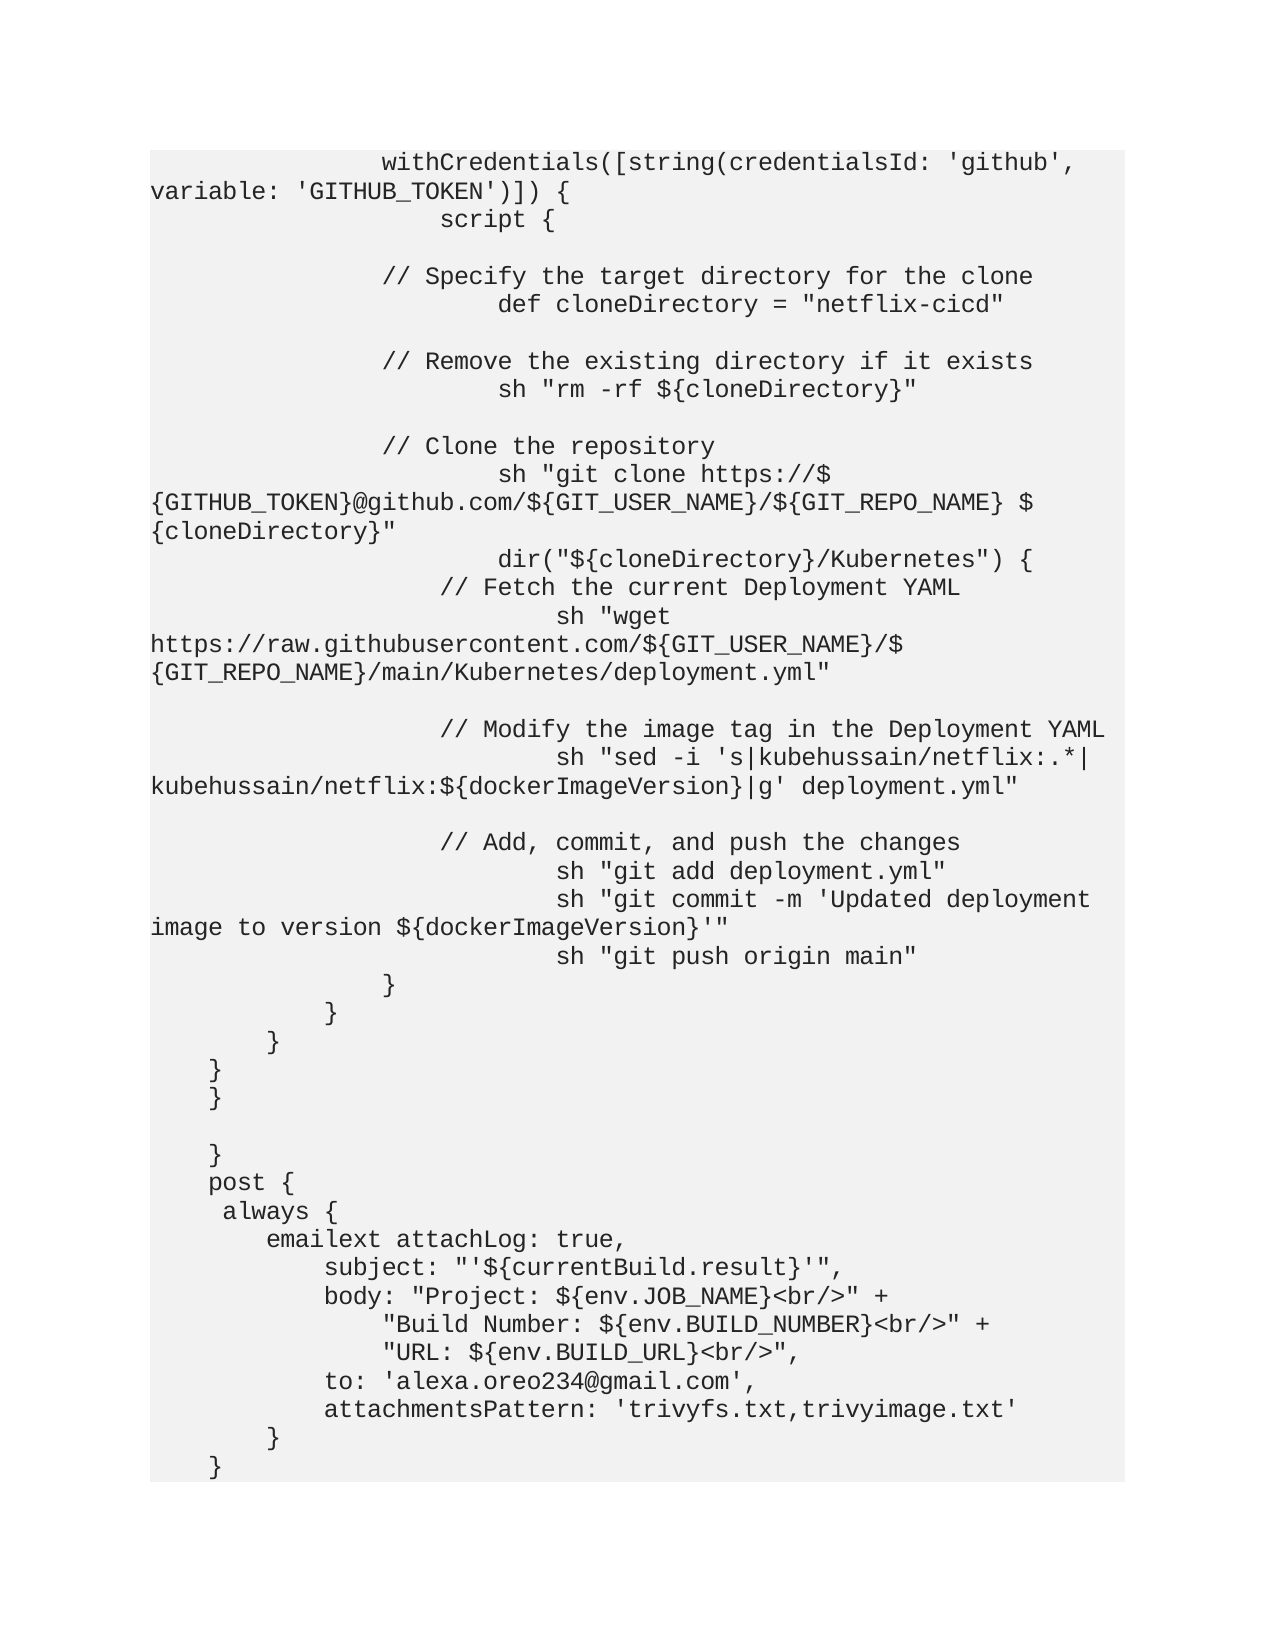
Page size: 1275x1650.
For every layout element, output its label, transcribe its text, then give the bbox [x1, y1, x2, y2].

text subject: "'${currentBuild.result}'", [150, 1255, 1125, 1283]
text // Fetch the current Deployment YAML [150, 575, 1125, 603]
text } [150, 1000, 1125, 1028]
text body: "Project: ${env.JOB_NAME}<br/>" + [150, 1283, 1125, 1312]
text sh "git add deployment.yml" [150, 858, 1125, 887]
text sh "git push origin main" [150, 943, 1125, 972]
text withCredentials([string(credentialsId: 'github', variable: 'GITHUB_TOKEN')]) { [150, 150, 1125, 207]
text sh "rm -rf ${cloneDirectory}" [150, 377, 1125, 405]
text script { [150, 207, 1125, 235]
text } [150, 1453, 1125, 1482]
text // Modify the image tag in the Deployment YAML [150, 717, 1125, 745]
text // Specify the target directory for the clone [150, 263, 1125, 292]
text // Clone the repository [150, 433, 1125, 462]
text } [150, 1085, 1125, 1113]
text always { [150, 1198, 1125, 1227]
text sh "wget https://raw.githubusercontent.com/${GIT_USER_NAME}/${GIT_REPO_NAME}/main/Kubernetes/deployment.yml" [150, 603, 1125, 688]
text attachmentsPattern: 'trivyfs.txt,trivyimage.txt' [150, 1397, 1125, 1425]
text def cloneDirectory = "netflix-cicd" [150, 292, 1125, 320]
text sh "git clone https://${GITHUB_TOKEN}@github.com/${GIT_USER_NAME}/${GIT_REPO_NAME} ${cloneDirectory}" [150, 462, 1125, 547]
text sh "sed -i 's|kubehussain/netflix:.*|kubehussain/netflix:${dockerImageVersion}|g' deployment.yml" [150, 745, 1125, 802]
text "URL: ${env.BUILD_URL}<br/>", [150, 1340, 1125, 1368]
text "Build Number: ${env.BUILD_NUMBER}<br/>" + [150, 1312, 1125, 1340]
text to: 'alexa.oreo234@gmail.com', [150, 1368, 1125, 1397]
text } [150, 1425, 1125, 1453]
text } [150, 1057, 1125, 1085]
text post { [150, 1170, 1125, 1198]
text } [150, 1028, 1125, 1057]
text } [150, 972, 1125, 1000]
text // Remove the existing directory if it exists [150, 348, 1125, 377]
text } [150, 1142, 1125, 1170]
text // Add, commit, and push the changes [150, 830, 1125, 858]
text dir("${cloneDirectory}/Kubernetes") { [150, 547, 1125, 575]
text emailext attachLog: true, [150, 1227, 1125, 1255]
text sh "git commit -m 'Updated deployment image to version ${dockerImageVersion}'" [150, 887, 1125, 943]
